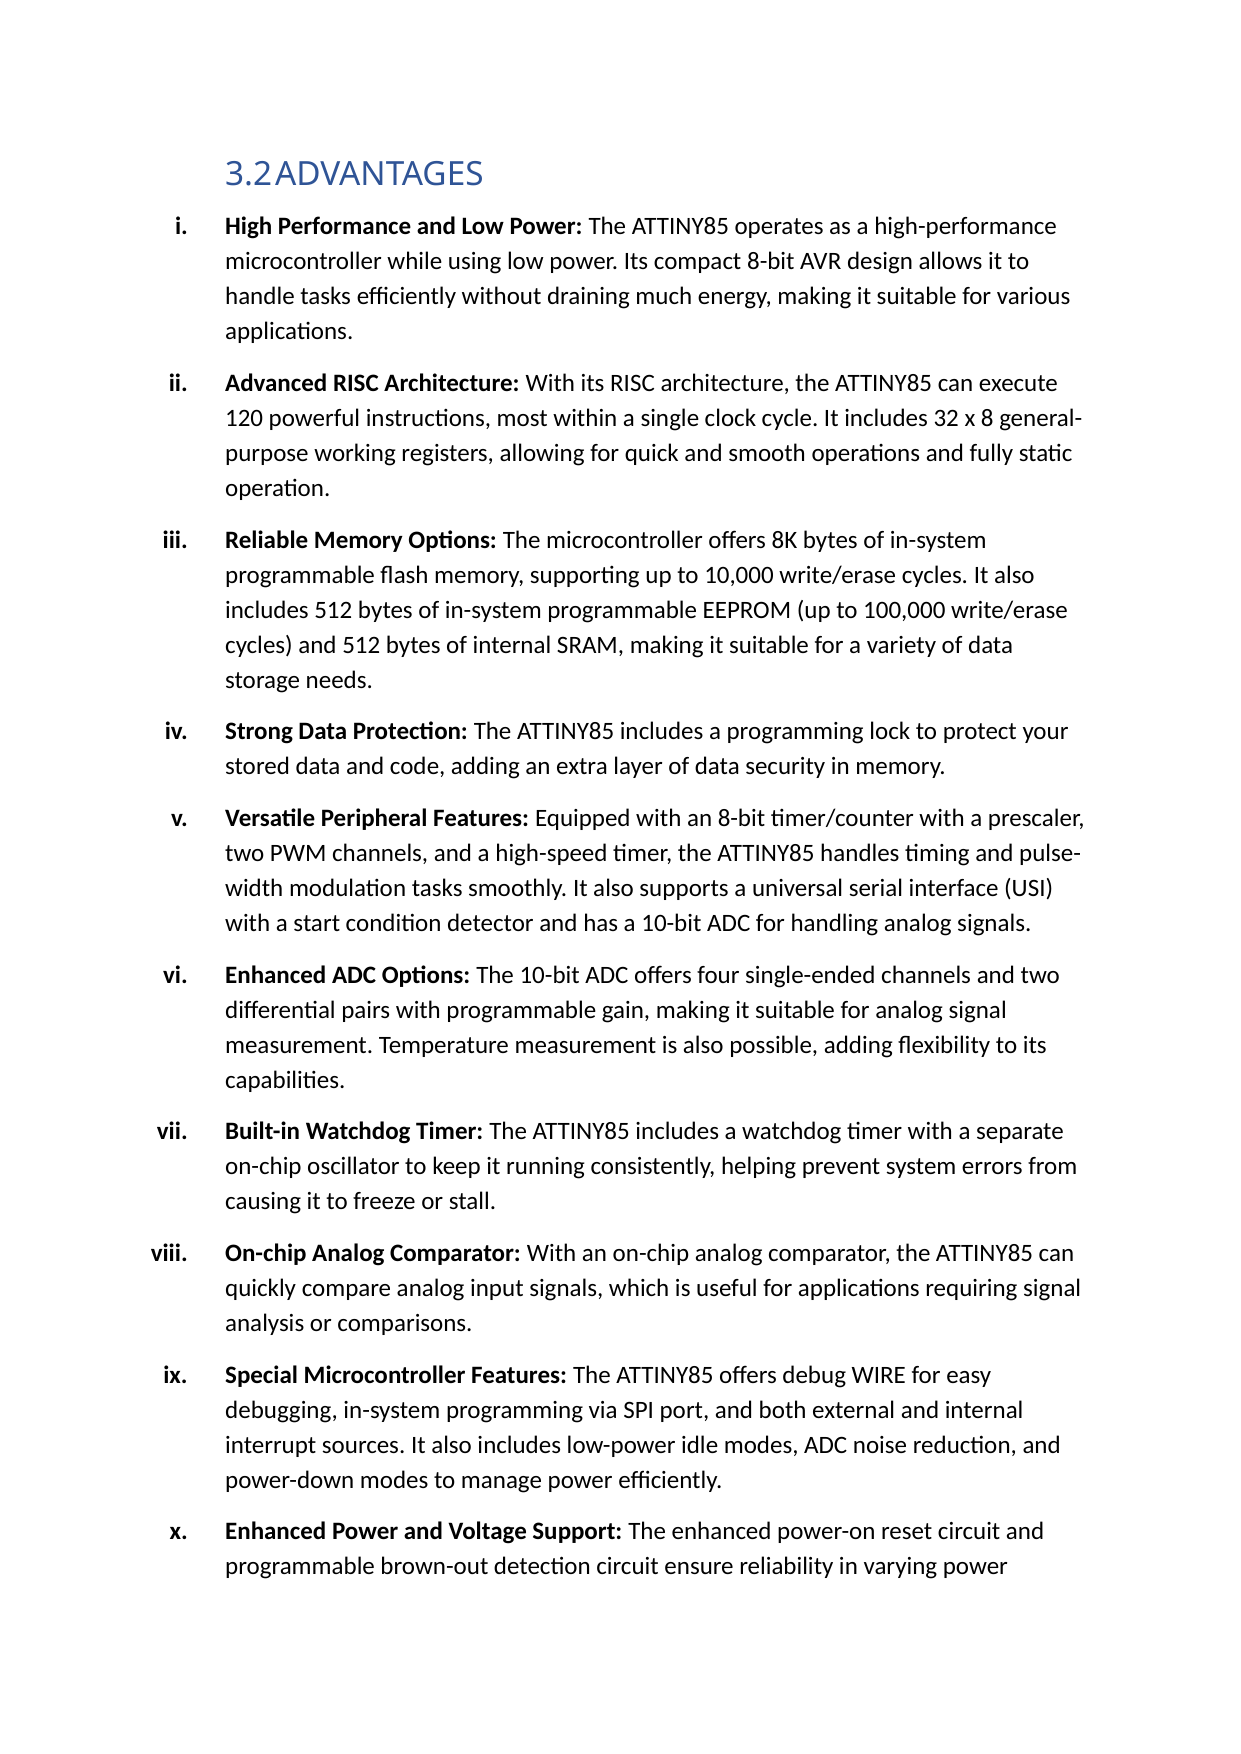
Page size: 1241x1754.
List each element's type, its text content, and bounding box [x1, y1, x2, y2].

list Reliable Memory Options: The microcontroller offers 8K bytes of in-system programmable flash memory, supporting up to 10,000 write/erase cycles. It also includes 512 bytes of in-system programmable EEPROM (up to 100,000 write/erase cycles) and 512 bytes of internal SRAM, making it suitable for a variety of data storage needs. [187, 524, 1090, 694]
list Strong Data Protection: The ATTINY85 includes a programming lock to protect your stored data and code, adding an extra layer of data security in memory. [187, 716, 1090, 781]
list Advanced RISC Architecture: With its RISC architecture, the ATTINY85 can execute 120 powerful instructions, most within a single clock cycle. It includes 32 x 8 general-purpose working registers, allowing for quick and smooth operations and fully static operation. [187, 367, 1090, 503]
list Versatile Peripheral Features: Equipped with an 8-bit timer/counter with a prescaler, two PWM channels, and a high-speed timer, the ATTINY85 handles timing and pulse-width modulation tasks smoothly. It also supports a universal serial interface (USI) with a start condition detector and has a 10-bit ADC for handling analog signals. [187, 802, 1090, 938]
list Built-in Watchdog Timer: The ATTINY85 includes a watchdog timer with a separate on-chip oscillator to keep it running consistently, helping prevent system errors from causing it to freeze or stall. [187, 1116, 1090, 1216]
subtitle ADVANTAGES [225, 150, 1090, 195]
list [187, 1516, 1090, 1581]
list On-chip Analog Comparator: With an on-chip analog comparator, the ATTINY85 can quickly compare analog input signals, which is useful for applications requiring signal analysis or comparisons. [187, 1237, 1090, 1338]
list High Performance and Low Power: The ATTINY85 operates as a high-performance microcontroller while using low power. Its compact 8-bit AVR design allows it to handle tasks efficiently without draining much energy, making it suitable for various applications. [187, 211, 1090, 346]
list Special Microcontroller Features: The ATTINY85 offers debug WIRE for easy debugging, in-system programming via SPI port, and both external and internal interrupt sources. It also includes low-power idle modes, ADC noise reduction, and power-down modes to manage power efficiently. [187, 1359, 1090, 1494]
list Enhanced ADC Options: The 10-bit ADC offers four single-ended channels and two differential pairs with programmable gain, making it suitable for analog signal measurement. Temperature measurement is also possible, adding flexibility to its capabilities. [187, 959, 1090, 1094]
